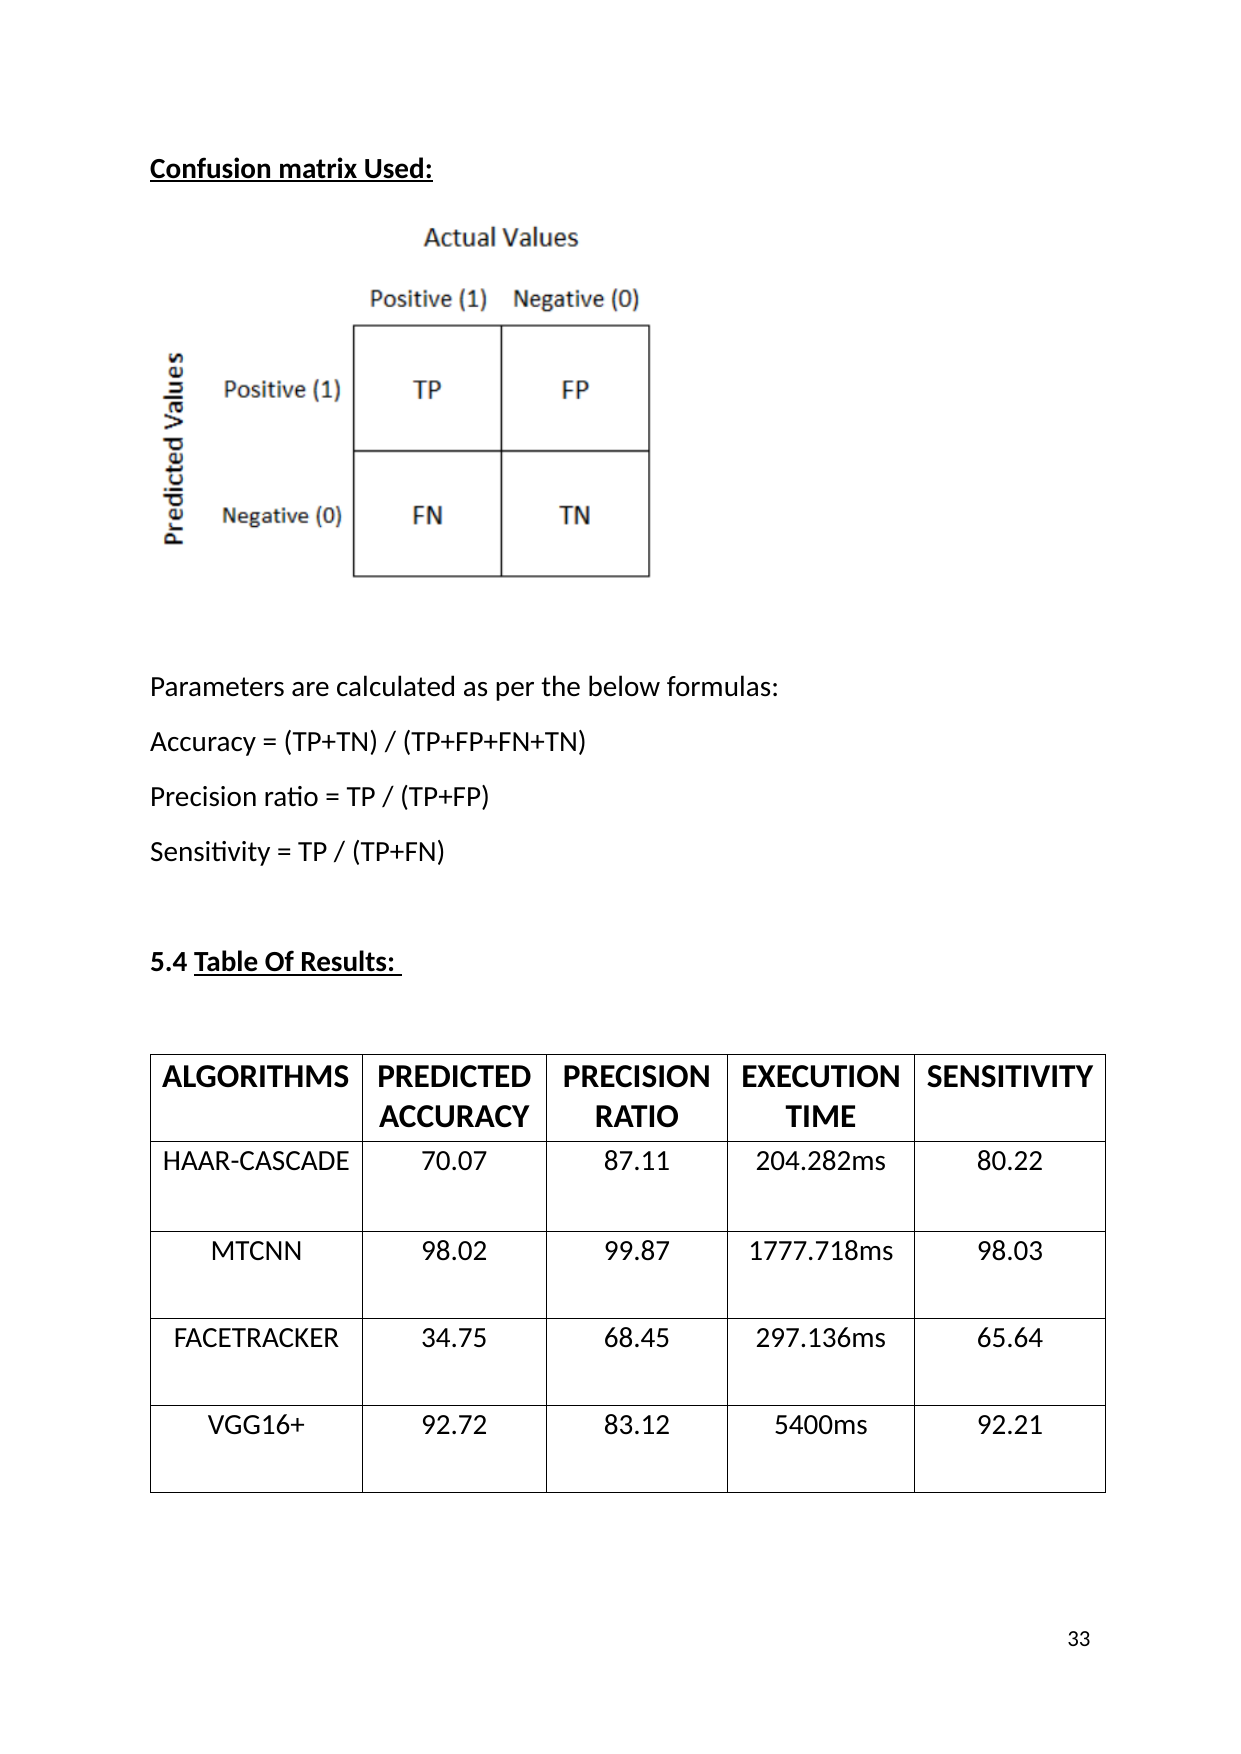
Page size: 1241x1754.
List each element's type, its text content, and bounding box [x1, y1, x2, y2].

table_cell 87.11 [547, 1142, 727, 1231]
table_cell 297.136ms [728, 1319, 914, 1405]
table_cell FACETRACKER [151, 1319, 362, 1405]
table_cell 98.02 [363, 1232, 546, 1318]
table_header PRECISION RATIO [547, 1055, 727, 1141]
table_header EXECUTION TIME [728, 1055, 914, 1141]
table_cell 204.282ms [728, 1142, 914, 1231]
text Confusion matrix Used: [150, 150, 1090, 186]
table_header PREDICTED ACCURACY [363, 1055, 546, 1141]
text Sensitivity = TP / (TP+FN) [150, 833, 1090, 869]
text Parameters are calculated as per the below formulas: [150, 668, 1090, 704]
table_cell VGG16+ [151, 1406, 362, 1492]
table_cell 70.07 [363, 1142, 546, 1231]
table_cell 92.21 [915, 1406, 1105, 1492]
picture [150, 205, 692, 594]
table_cell 99.87 [547, 1232, 727, 1318]
table_header SENSITIVITY [915, 1055, 1105, 1141]
text Precision ratio = TP / (TP+FP) [150, 778, 1090, 814]
table_cell 80.22 [915, 1142, 1105, 1231]
table_header ALGORITHMS [151, 1055, 362, 1141]
table_cell 83.12 [547, 1406, 727, 1492]
table_cell 68.45 [547, 1319, 727, 1405]
table_cell HAAR-CASCADE [151, 1142, 362, 1231]
text 5.4 Table Of Results: [150, 943, 1090, 979]
table_cell 34.75 [363, 1319, 546, 1405]
table_cell 5400ms [728, 1406, 914, 1492]
table_cell MTCNN [151, 1232, 362, 1318]
text Accuracy = (TP+TN) / (TP+FP+FN+TN) [150, 723, 1090, 759]
table_cell 65.64 [915, 1319, 1105, 1405]
table_cell 1777.718ms [728, 1232, 914, 1318]
table_cell 98.03 [915, 1232, 1105, 1318]
table_cell 92.72 [363, 1406, 546, 1492]
